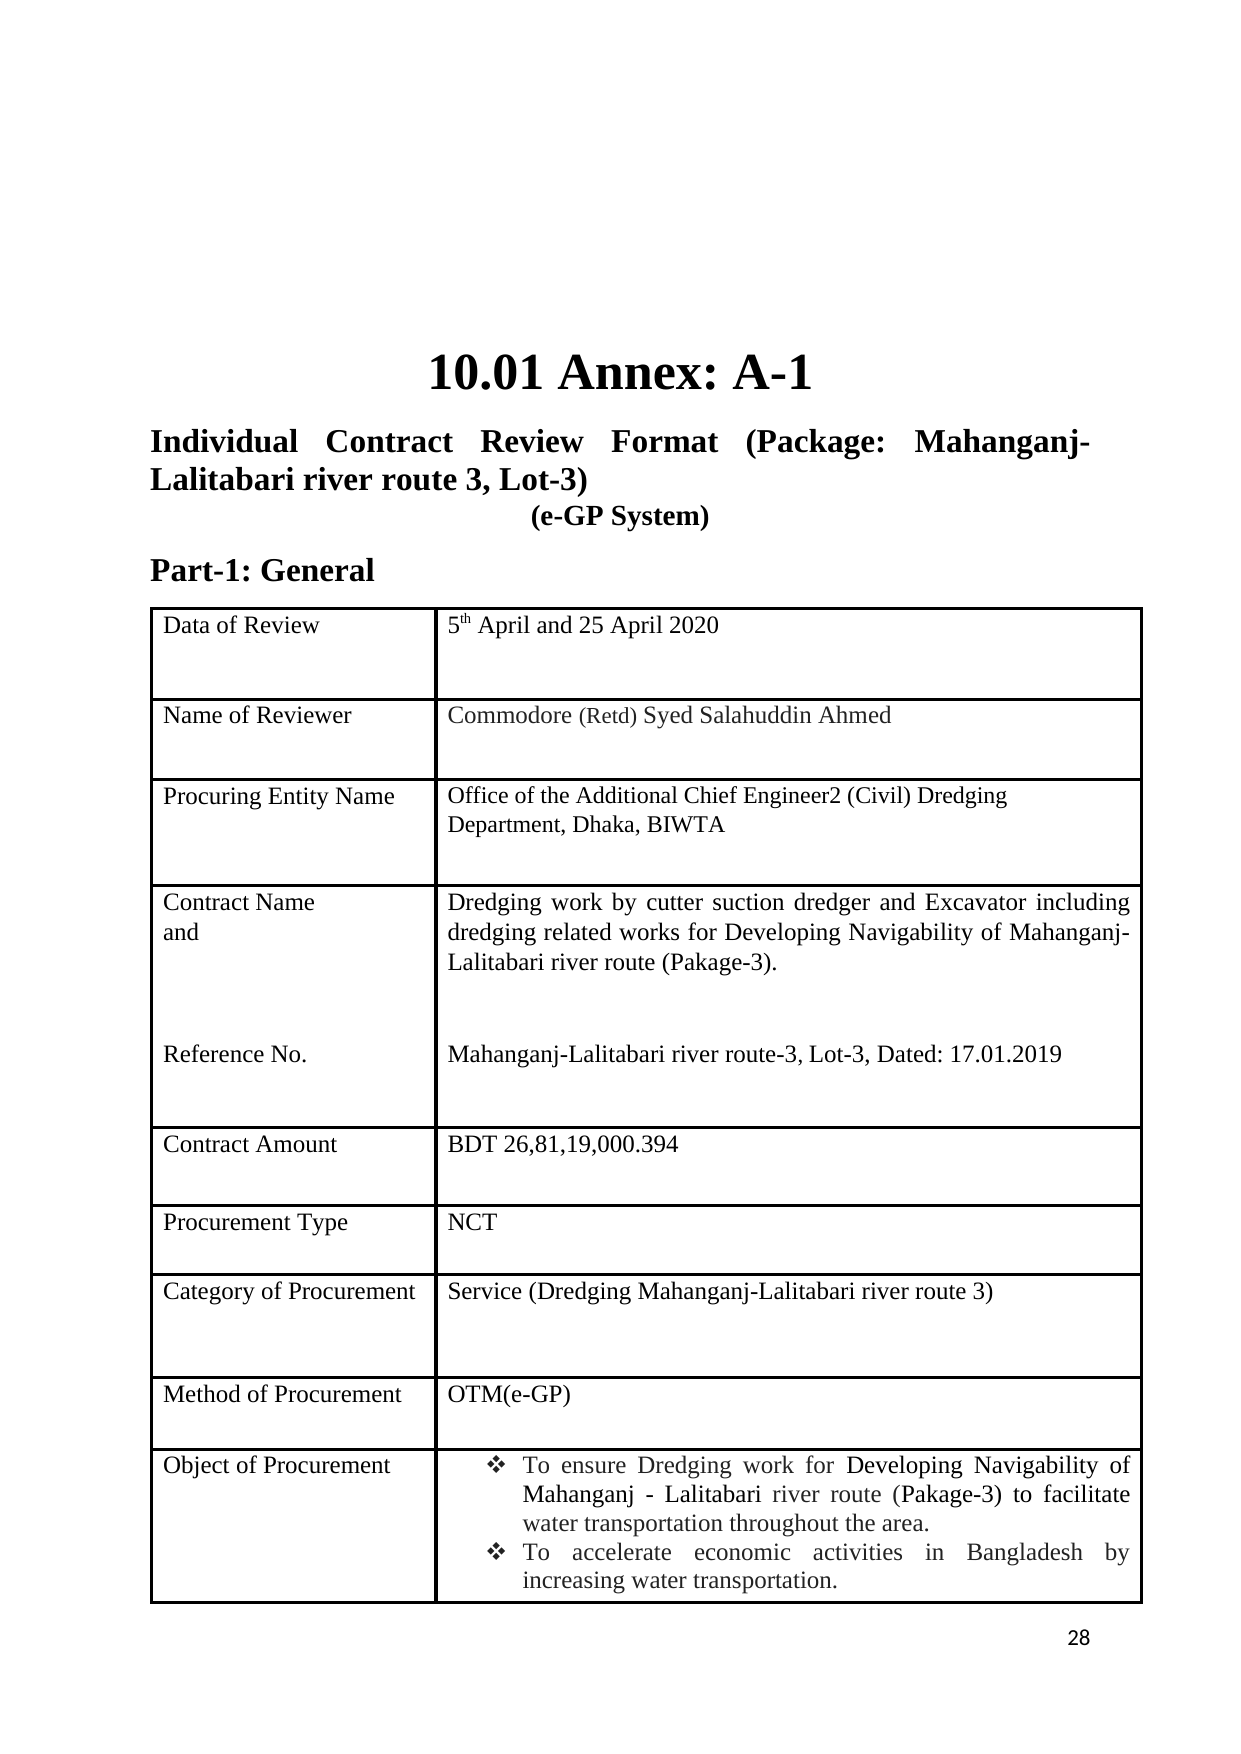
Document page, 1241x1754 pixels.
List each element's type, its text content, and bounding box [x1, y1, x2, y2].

table_cell Contract Amount [153, 1129, 434, 1204]
text Part-1: General [150, 550, 1090, 588]
text Individual Contract Review Format (Package: Mahanganj-Lalitabari river route 3, Lot-3) [150, 421, 1090, 498]
text 10.01 Annex: A-1 [150, 341, 1090, 401]
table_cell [438, 1451, 1140, 1601]
table_cell OTM(e-GP) [438, 1379, 1140, 1447]
table_cell Category of Procurement [153, 1276, 434, 1376]
table_cell Service (Dredging Mahanganj-Lalitabari river route 3) [438, 1276, 1140, 1376]
table_cell NCT [438, 1207, 1140, 1273]
table_cell Method of Procurement [153, 1379, 434, 1447]
table_header 5th April and 25 April 2020 [438, 610, 1140, 697]
table_cell Dredging work by cutter suction dredger and Excavator including dredging related works for Developing Navigability of Mahanganj-Lalitabari river route (Pakage-3). Mahanganj-Lalitabari river route-3, Lot-3, Dated: 17.01.2019 [438, 887, 1140, 1126]
table_cell Procuring Entity Name [153, 781, 434, 883]
table_cell Commodore (Retd) Syed Salahuddin Ahmed [438, 701, 1140, 778]
table_cell BDT 26,81,19,000.394 [438, 1129, 1140, 1204]
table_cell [153, 1451, 434, 1601]
text (e-GP System) [150, 498, 1090, 531]
table_header Data of Review [153, 610, 434, 697]
table_cell Office of the Additional Chief Engineer2 (Civil) Dredging Department, Dhaka, BIWTA [438, 781, 1140, 883]
table_cell Name of Reviewer [153, 701, 434, 778]
table_cell Contract Name and Reference No. [153, 887, 434, 1126]
table_cell Procurement Type [153, 1207, 434, 1273]
